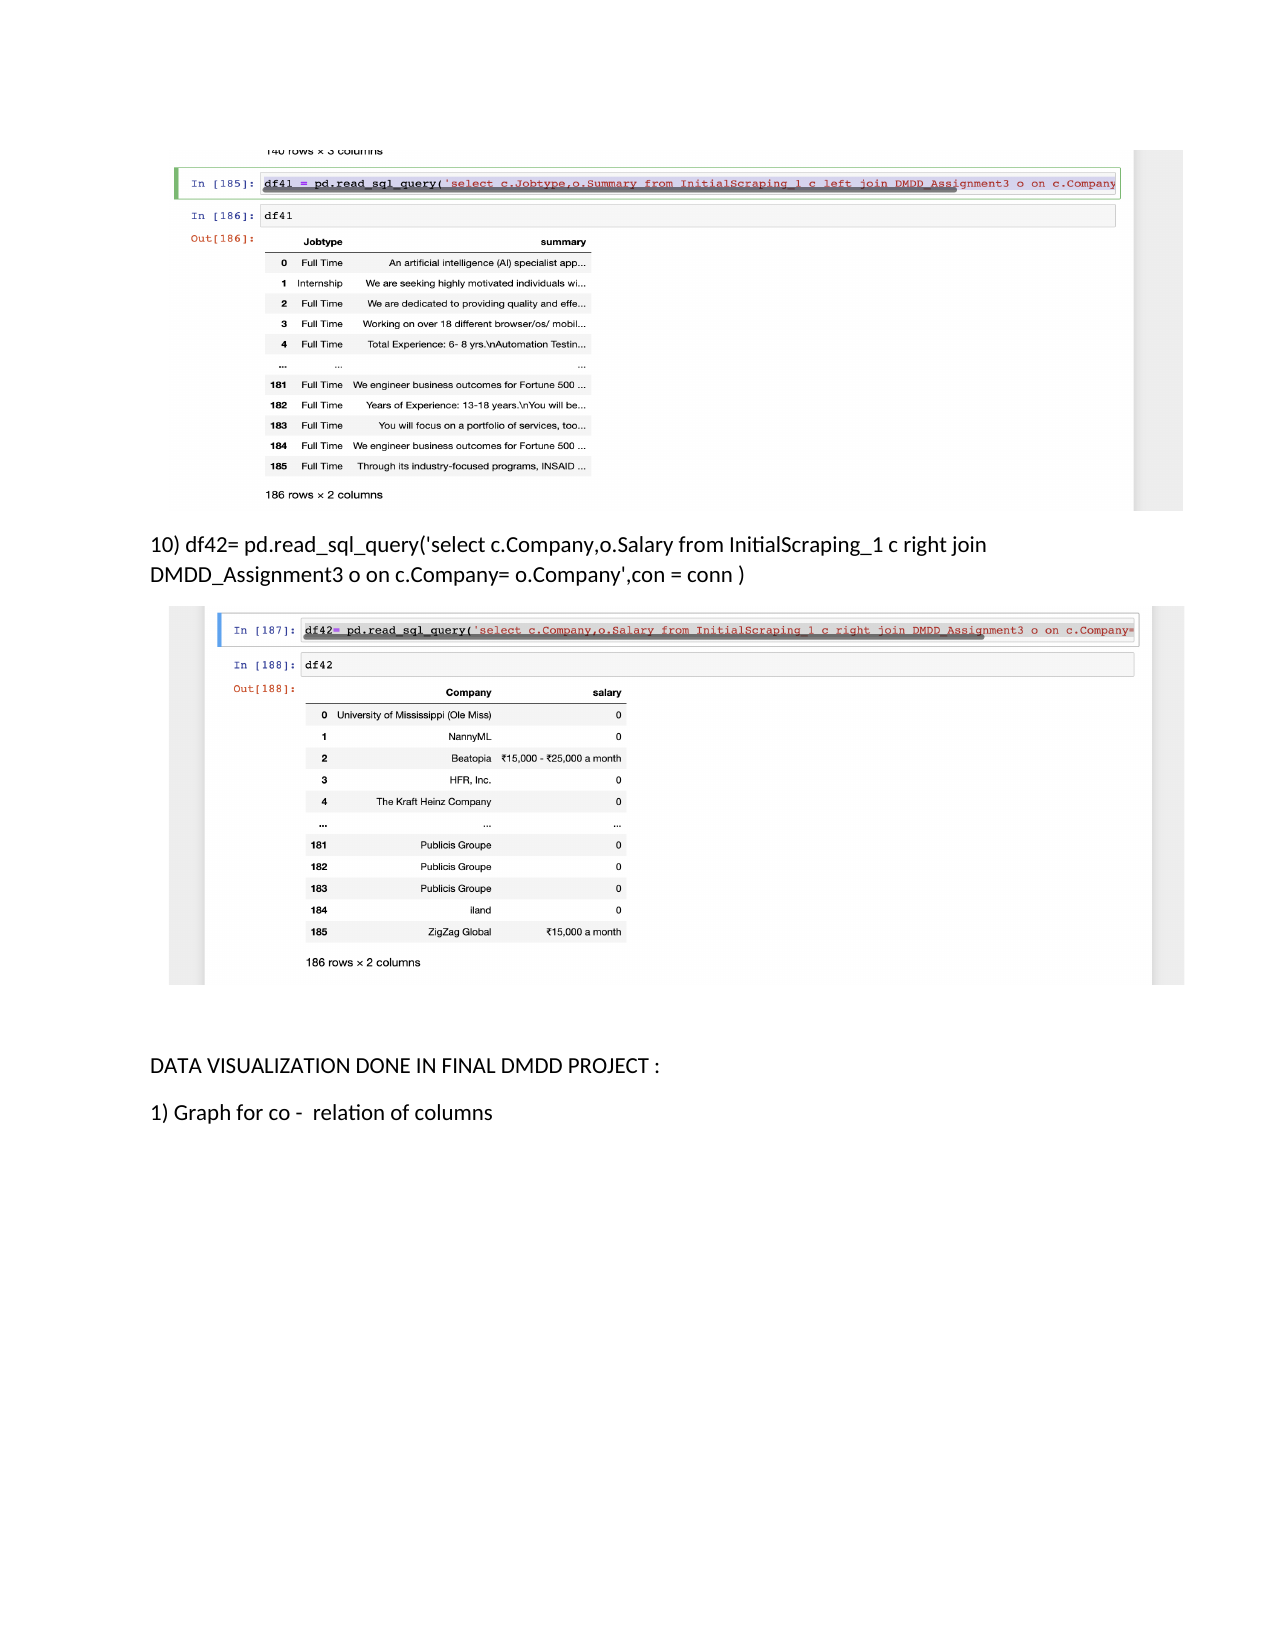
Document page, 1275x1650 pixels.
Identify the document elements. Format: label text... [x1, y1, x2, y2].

text DATA VISUALIZATION DONE IN FINAL DMDD PROJECT : [150, 1051, 1125, 1079]
text 1) Graph for co - relation of columns [150, 1098, 1125, 1126]
text 10) df42= pd.read_sql_query('select c.Company,o.Salary from InitialScraping_1 c right join DMDD_Assignment3 o on c.Company= o.Company',con = conn ) [150, 530, 1125, 588]
